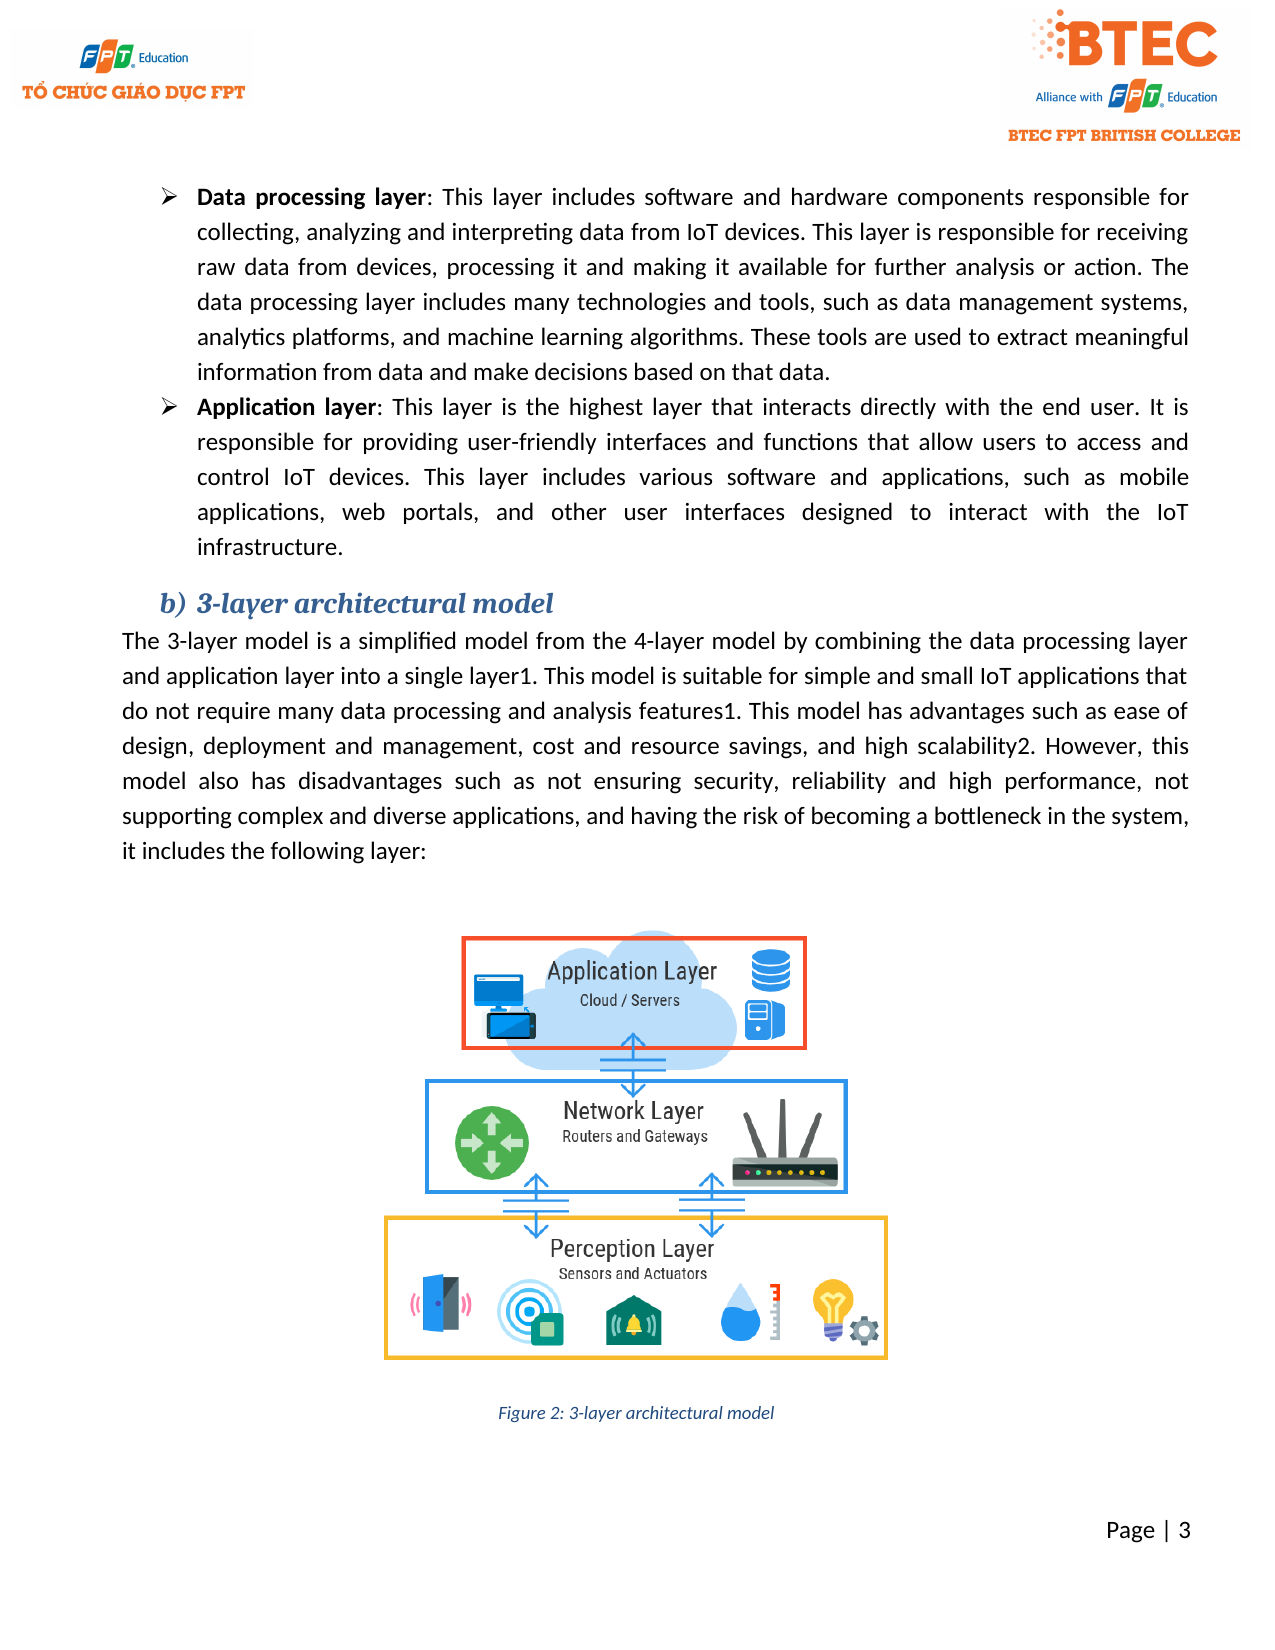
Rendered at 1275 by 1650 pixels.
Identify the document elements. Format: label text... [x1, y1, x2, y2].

list Data processing layer: This layer includes software and hardware components responsible for collecting, analyzing and interpreting data from IoT devices. This layer is responsible for receiving raw data from devices, processing it and making it available for further analysis or action. The data processing layer includes many technologies and tools, such as data management systems, analytics platforms, and machine learning algorithms. These tools are used to extract meaningful information from data and make decisions based on that data. [159, 181, 1191, 387]
subtitle 3-layer architectural model [159, 587, 1191, 620]
text The 3-layer model is a simplified model from the 4-layer model by combining the data processing layer and application layer into a single layer1. This model is suitable for simple and small IoT applications that do not require many data processing and analysis features1. This model has advantages such as ease of design, deployment and management, cost and resource savings, and high scalability2. However, this model also has disadvantages such as not ensuring security, reliability and high performance, not supporting complex and diverse applications, and having the risk of becoming a bottleneck in the system, it includes the following layer: [122, 625, 1191, 866]
list Application layer: This layer is the highest layer that interacts directly with the end user. It is responsible for providing user-friendly interfaces and functions that allow users to access and control IoT devices. This layer includes various software and applications, such as mobile applications, web portals, and other user interfaces designed to interact with the IoT infrastructure. [159, 391, 1191, 562]
picture [10, 28, 254, 110]
picture [346, 897, 926, 1394]
picture [998, 8, 1251, 150]
